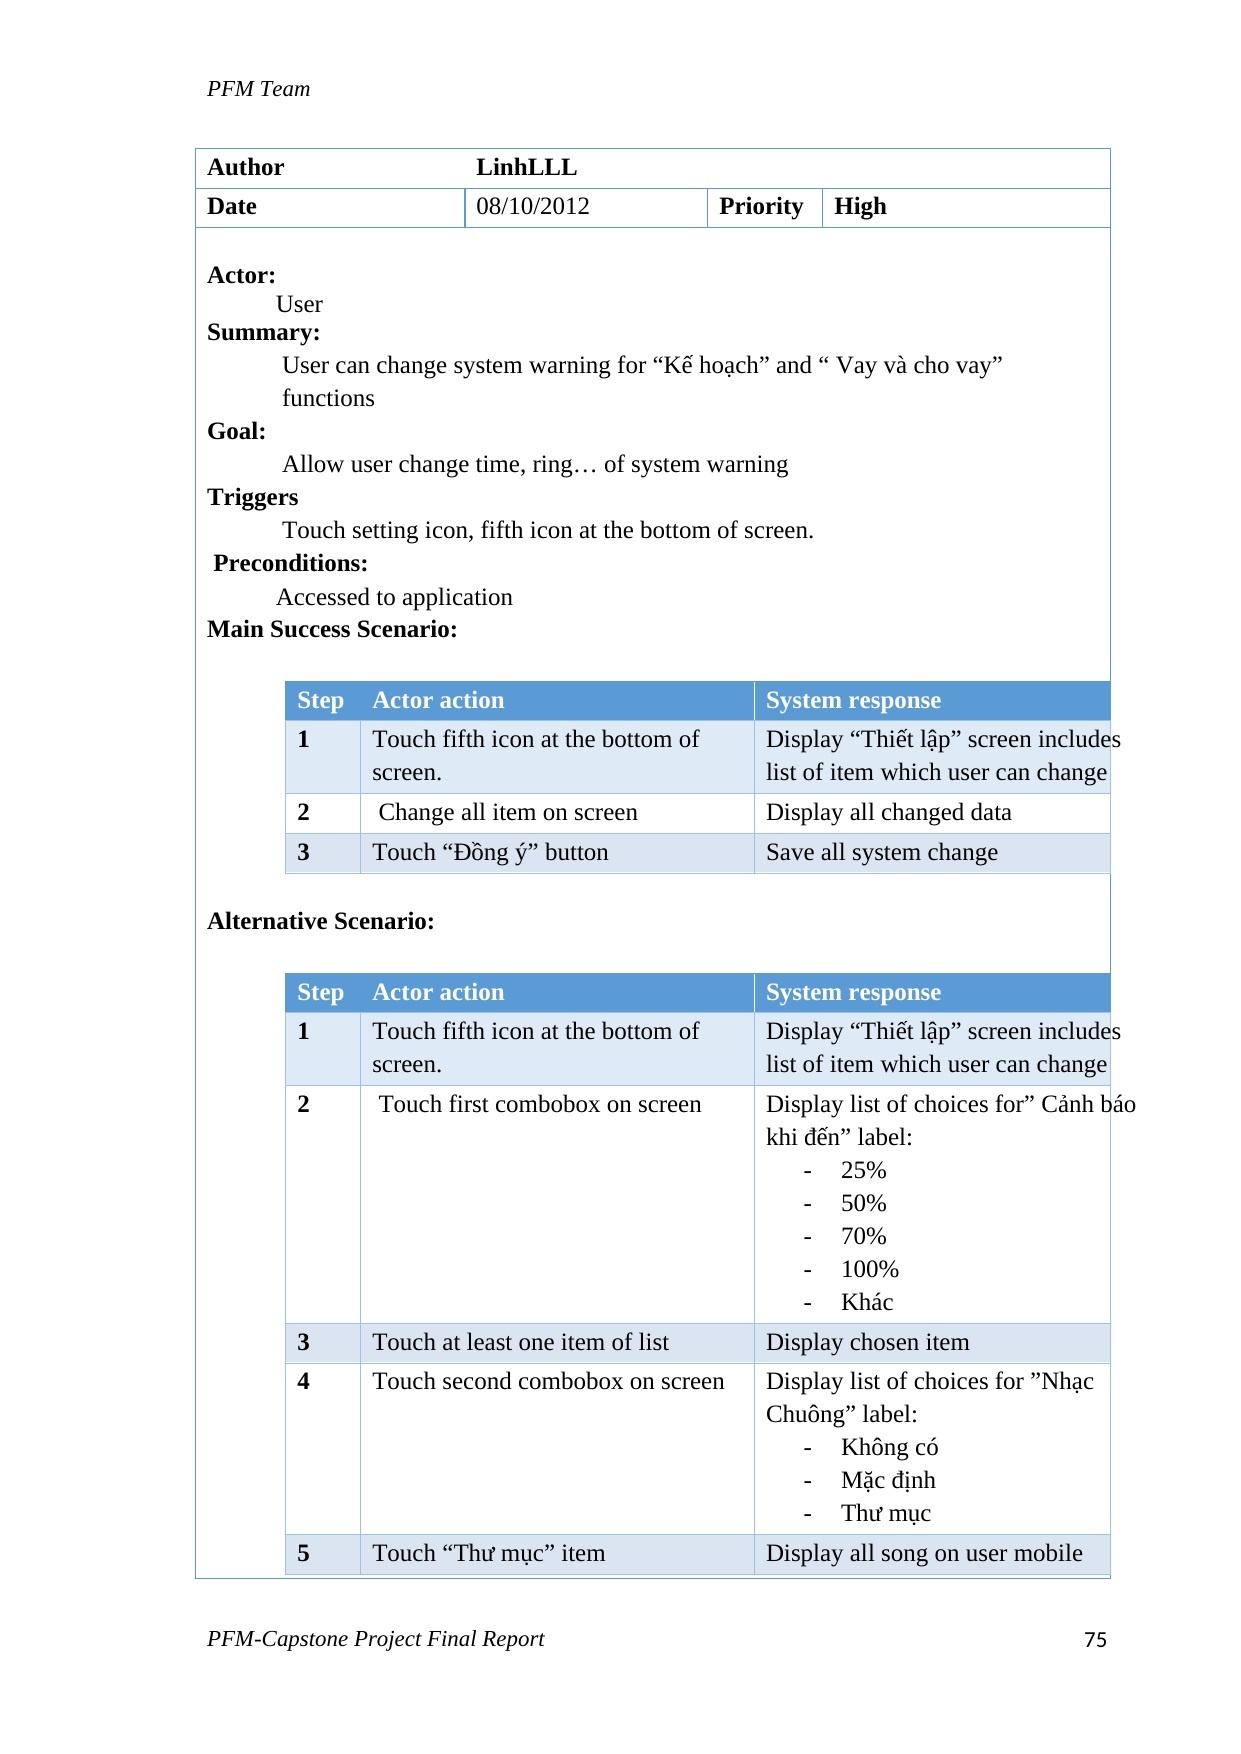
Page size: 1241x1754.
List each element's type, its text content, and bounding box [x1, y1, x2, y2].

table_cell High [823, 189, 1110, 227]
table_cell Author [196, 149, 465, 187]
table_cell LinhLLL [465, 149, 1110, 187]
table_cell Priority [708, 189, 822, 227]
table_cell 08/10/2012 [466, 189, 707, 227]
table_cell Date [196, 189, 464, 227]
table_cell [196, 228, 1110, 1578]
